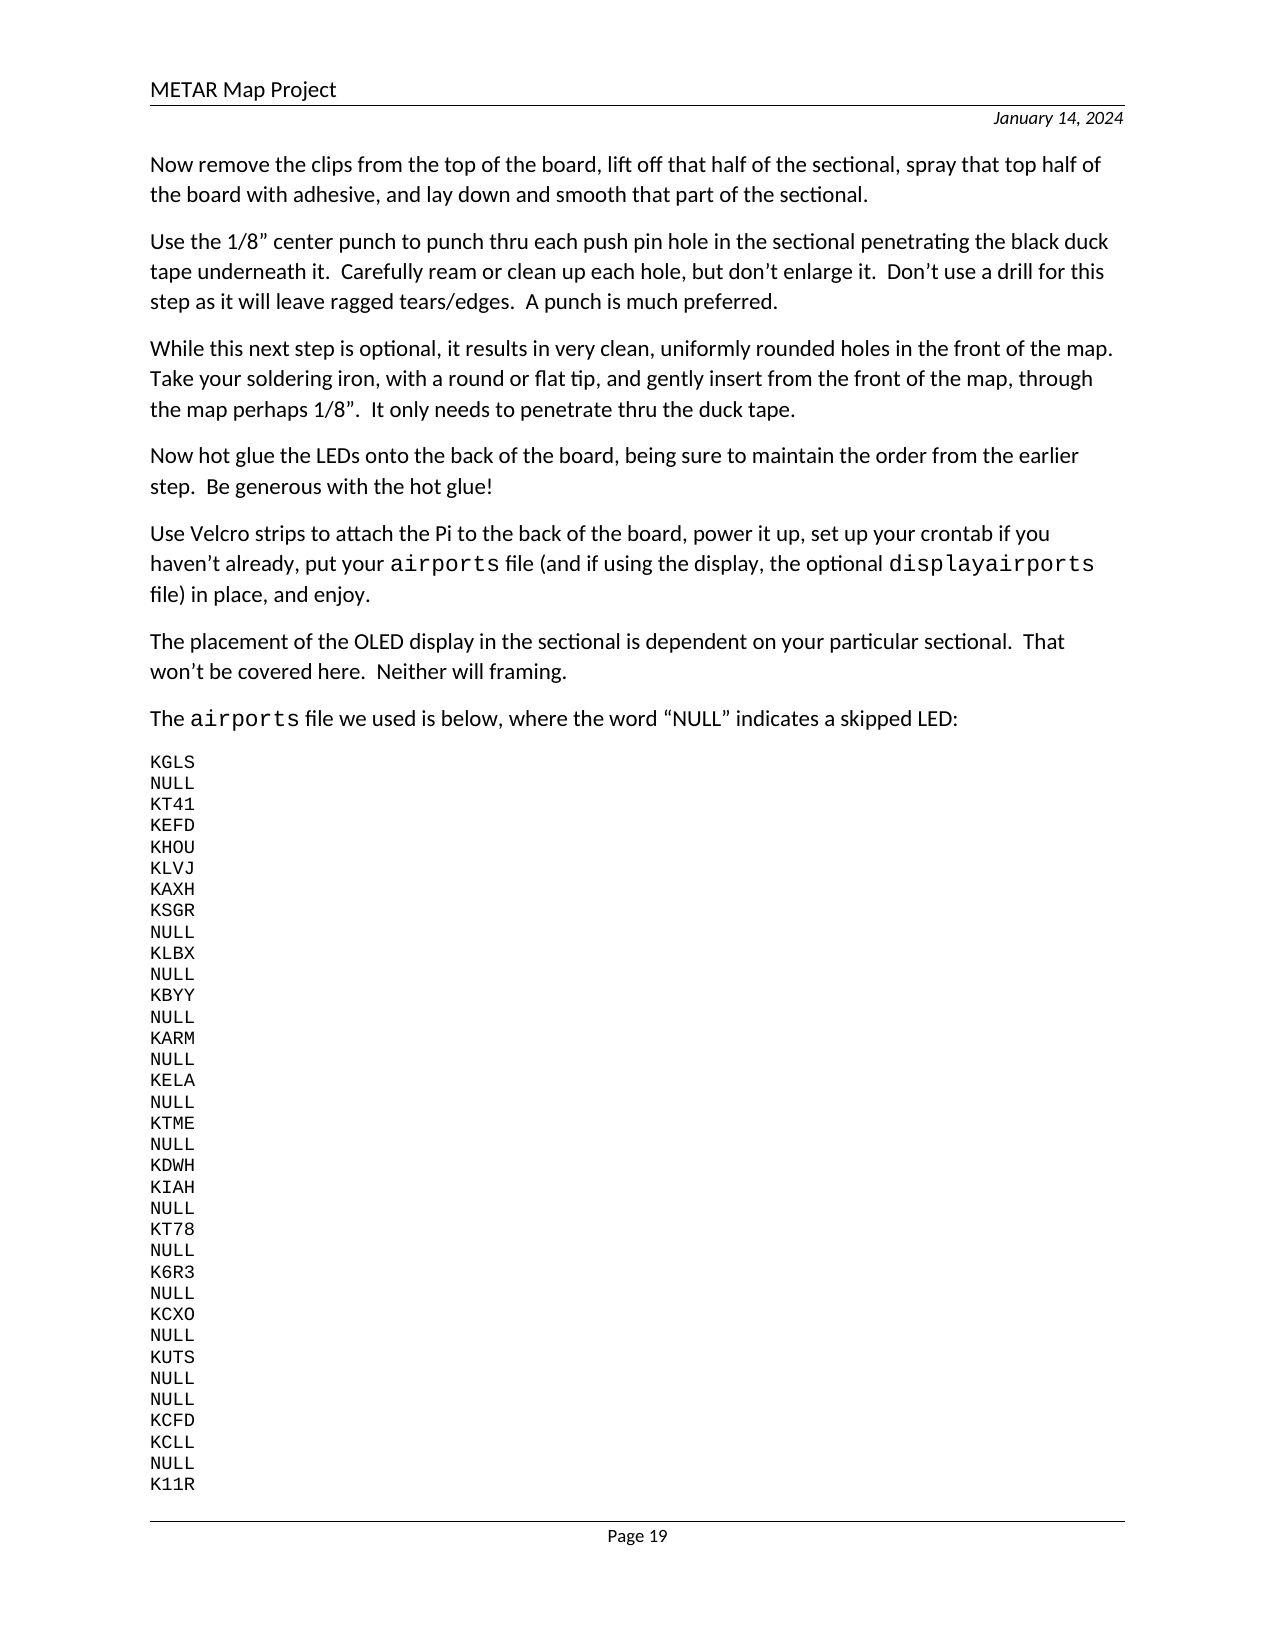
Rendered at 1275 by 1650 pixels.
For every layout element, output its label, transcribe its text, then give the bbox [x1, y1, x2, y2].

text NULL [150, 965, 1125, 986]
text NULL [150, 774, 1125, 795]
text Use the 1/8” center punch to punch thru each push pin hole in the sectional penetrating the black duck tape underneath it. Carefully ream or clean up each hole, but don’t enlarge it. Don’t use a drill for this step as it will leave ragged tears/edges. A punch is much preferred. [150, 227, 1125, 316]
text KHOU [150, 837, 1125, 859]
text NULL [150, 1241, 1125, 1262]
text KGLS [150, 752, 1125, 774]
text KAXH [150, 880, 1125, 901]
text KTME [150, 1114, 1125, 1135]
text K11R [150, 1475, 1125, 1496]
text NULL [150, 1326, 1125, 1347]
text KUTS [150, 1347, 1125, 1369]
text NULL [150, 1135, 1125, 1156]
text NULL [150, 1390, 1125, 1411]
text NULL [150, 1284, 1125, 1305]
text NULL [150, 1369, 1125, 1390]
text NULL [150, 1007, 1125, 1029]
text KT78 [150, 1220, 1125, 1241]
text KLVJ [150, 859, 1125, 880]
text Now remove the clips from the top of the board, lift off that half of the sectional, spray that top half of the board with adhesive, and lay down and smooth that part of the sectional. [150, 150, 1125, 208]
text NULL [150, 1092, 1125, 1114]
text NULL [150, 1199, 1125, 1220]
text KIAH [150, 1177, 1125, 1199]
text KDWH [150, 1156, 1125, 1177]
text KCFD [150, 1411, 1125, 1432]
text KCXO [150, 1305, 1125, 1326]
text KEFD [150, 816, 1125, 837]
text Now hot glue the LEDs onto the back of the board, being sure to maintain the order from the earlier step. Be generous with the hot glue! [150, 442, 1125, 500]
text K6R3 [150, 1262, 1125, 1284]
text KELA [150, 1071, 1125, 1092]
text NULL [150, 922, 1125, 944]
text The airports file we used is below, where the word “NULL” indicates a skipped LED: [150, 704, 1125, 733]
text KT41 [150, 795, 1125, 816]
text The placement of the OLED display in the sectional is dependent on your particular sectional. That won’t be covered here. Neither will framing. [150, 627, 1125, 685]
text KBYY [150, 986, 1125, 1007]
text KCLL [150, 1432, 1125, 1454]
text While this next step is optional, it results in very clean, uniformly rounded holes in the front of the map. Take your soldering iron, with a round or flat tip, and gently insert from the front of the map, through the map perhaps 1/8”. It only needs to penetrate thru the duck tape. [150, 334, 1125, 423]
text NULL [150, 1454, 1125, 1475]
text KSGR [150, 901, 1125, 922]
text KARM [150, 1029, 1125, 1050]
text KLBX [150, 944, 1125, 965]
text NULL [150, 1050, 1125, 1071]
text Use Velcro strips to attach the Pi to the back of the board, power it up, set up your crontab if you haven’t already, put your airports file (and if using the display, the optional displayairports file) in place, and enjoy. [150, 519, 1125, 608]
